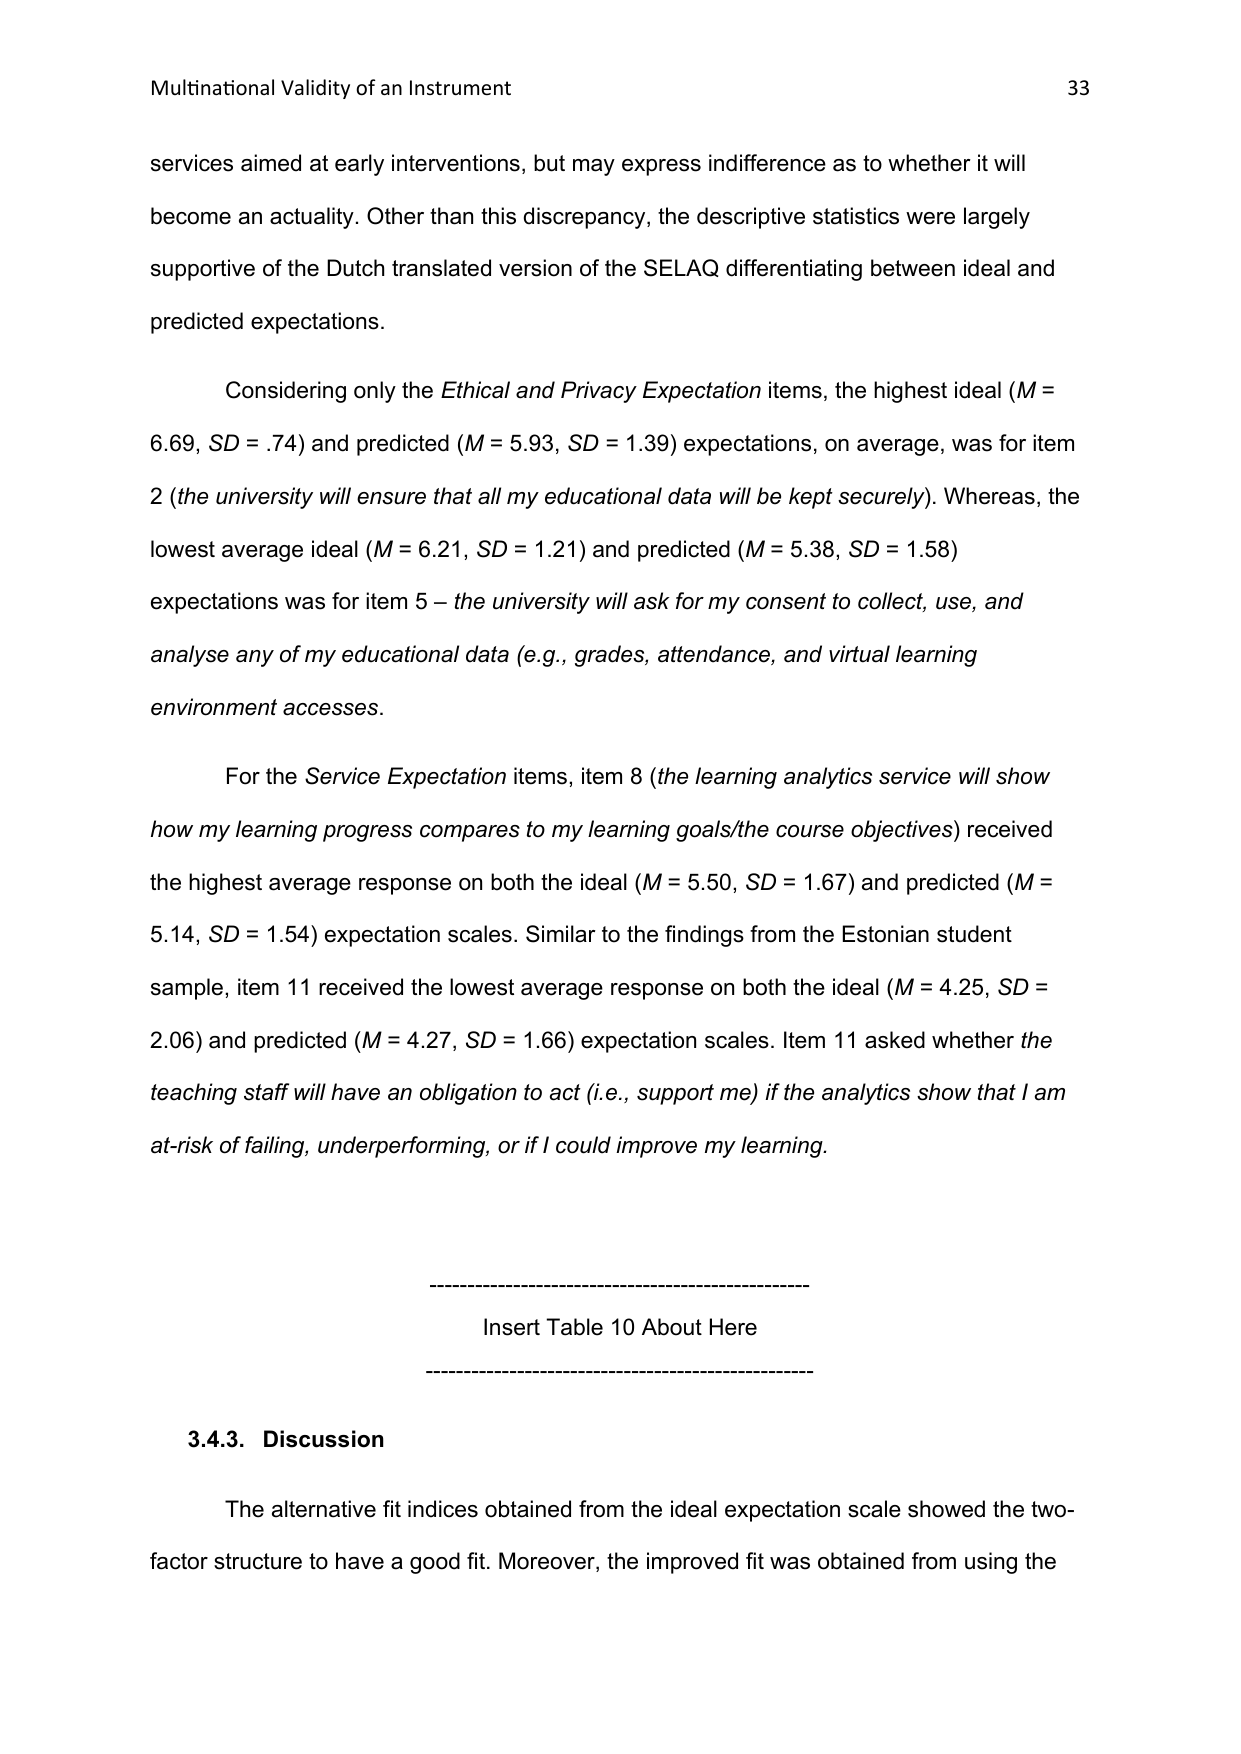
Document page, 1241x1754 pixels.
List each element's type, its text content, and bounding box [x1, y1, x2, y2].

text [150, 150, 1090, 334]
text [150, 1496, 1090, 1575]
list Discussion [187, 1426, 1090, 1453]
text Considering only the Ethical and Privacy Expectation items, the highest ideal (M = 6.69, SD = .74) and predicted (M = 5.93, SD = 1.39) expectations, on average, was for item 2 (the university will ensure that all my educational data will be kept securely). Whereas, the lowest average ideal (M = 6.21, SD = 1.21) and predicted (M = 5.38, SD = 1.58) expectations was for item 5 – the university will ask for my consent to collect, use, and analyse any of my educational data (e.g., grades, attendance, and virtual learning environment accesses. [150, 377, 1090, 720]
text For the Service Expectation items, item 8 (the learning analytics service will show how my learning progress compares to my learning goals/the course objectives) received the highest average response on both the ideal (M = 5.50, SD = 1.67) and predicted (M = 5.14, SD = 1.54) expectation scales. Similar to the findings from the Estonian student sample, item 11 received the lowest average response on both the ideal (M = 4.25, SD = 2.06) and predicted (M = 4.27, SD = 1.66) expectation scales. Item 11 asked whether the teaching staff will have an obligation to act (i.e., support me) if the analytics show that I am at-risk of failing, underperforming, or if I could improve my learning. [150, 763, 1090, 1158]
text -------------------------------------------------- [150, 1271, 1090, 1297]
text Insert Table 10 About Here [150, 1314, 1090, 1340]
text --------------------------------------------------- [150, 1357, 1090, 1383]
